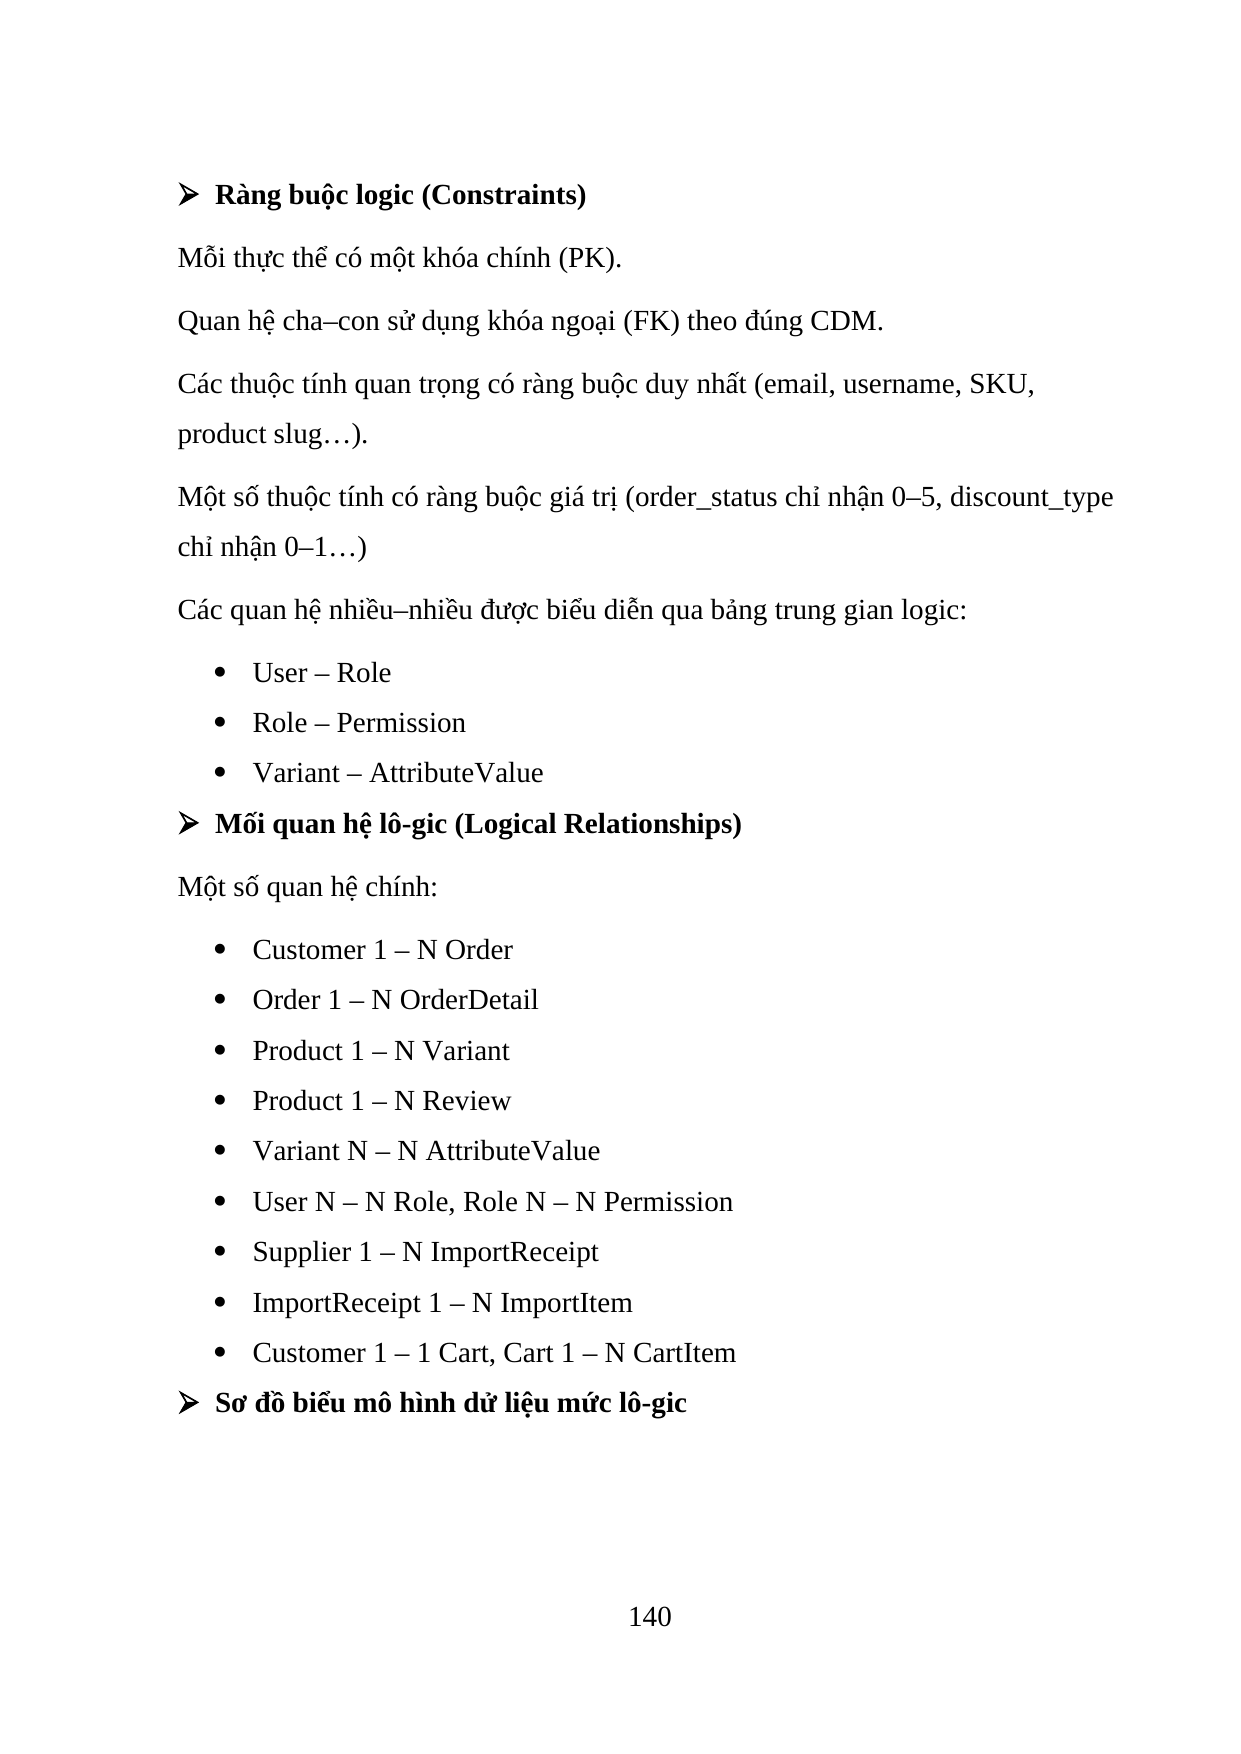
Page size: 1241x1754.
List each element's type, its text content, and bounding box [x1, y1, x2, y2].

list Variant – AttributeValue [215, 756, 1122, 789]
list Customer 1 – N Order [215, 932, 1122, 965]
text Một số thuộc tính có ràng buộc giá trị (order_status chỉ nhận 0–5, discount_type chỉ nhận 0–1…) [177, 479, 1122, 563]
text Một số quan hệ chính: [177, 869, 1122, 902]
list Mối quan hệ lô-gic (Logical Relationships) [177, 806, 1122, 840]
list ImportReceipt 1 – N ImportItem [215, 1285, 1122, 1318]
text Mỗi thực thể có một khóa chính (PK). [177, 240, 1122, 274]
list Product 1 – N Review [215, 1083, 1122, 1117]
list User – Role [215, 655, 1122, 688]
list Customer 1 – 1 Cart, Cart 1 – N CartItem [215, 1335, 1122, 1369]
list User N – N Role, Role N – N Permission [215, 1184, 1122, 1217]
list Variant N – N AttributeValue [215, 1133, 1122, 1167]
list Order 1 – N OrderDetail [215, 982, 1122, 1016]
text Các quan hệ nhiều–nhiều được biểu diễn qua bảng trung gian logic: [177, 592, 1122, 626]
list Product 1 – N Variant [215, 1033, 1122, 1066]
list Role – Permission [215, 705, 1122, 739]
list Sơ đồ biểu mô hình dử liệu mức lô-gic [177, 1386, 1122, 1419]
text Quan hệ cha–con sử dụng khóa ngoại (FK) theo đúng CDM. [177, 303, 1122, 336]
list Ràng buộc logic (Constraints) [177, 177, 1122, 211]
list Supplier 1 – N ImportReceipt [215, 1234, 1122, 1268]
text Các thuộc tính quan trọng có ràng buộc duy nhất (email, username, SKU, product slug…). [177, 366, 1122, 449]
